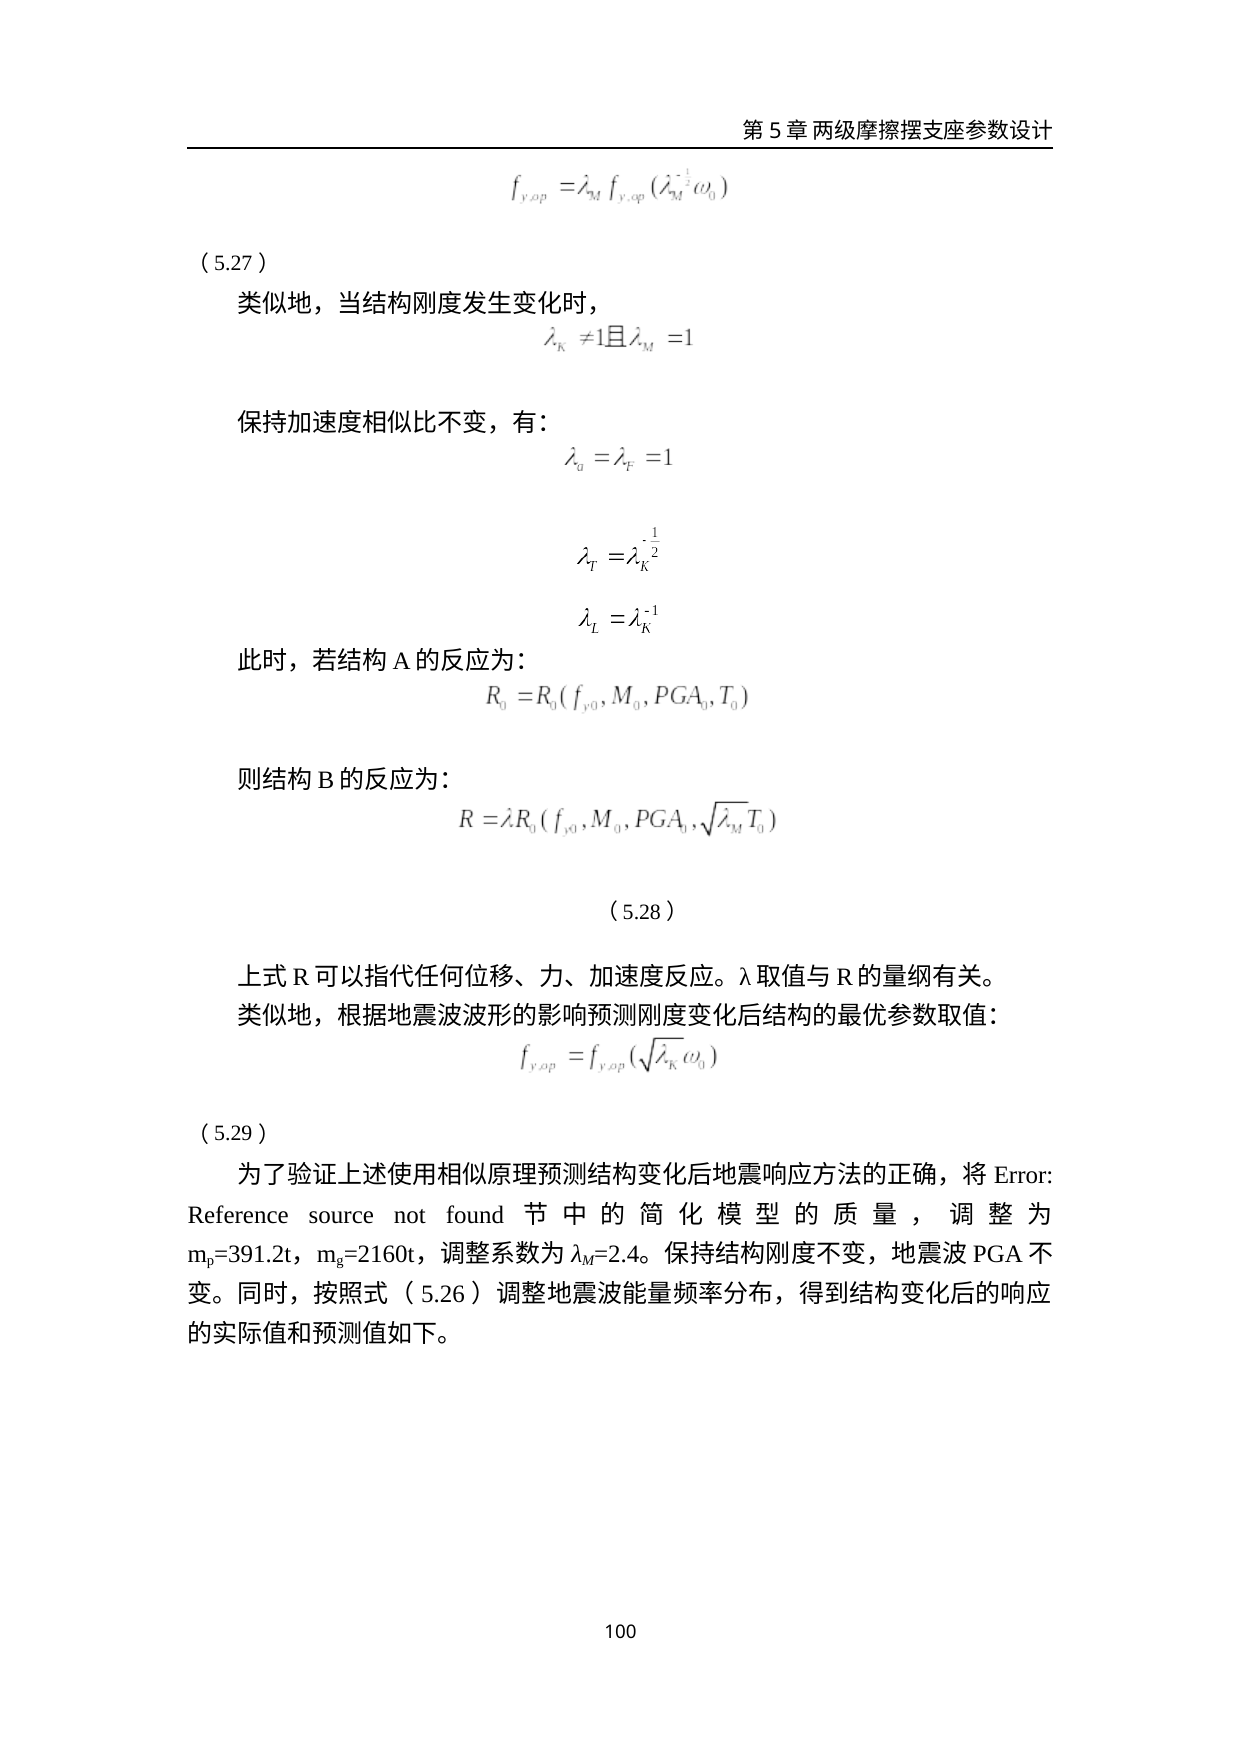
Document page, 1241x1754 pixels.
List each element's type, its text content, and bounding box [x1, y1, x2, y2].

text 则结构B的反应为： [187, 758, 1053, 798]
text 保持加速度相似比不变，有： [187, 401, 1053, 441]
text 此时，若结构A的反应为： [187, 639, 1053, 679]
text 类似地，根据地震波波形的影响预测刚度变化后结构的最优参数取值： [187, 994, 1053, 1034]
text 上式R可以指代任何位移、力、加速度反应。λ取值与R的量纲有关。 [187, 954, 1053, 994]
text 类似地，当结构刚度发生变化时， [187, 282, 1053, 322]
